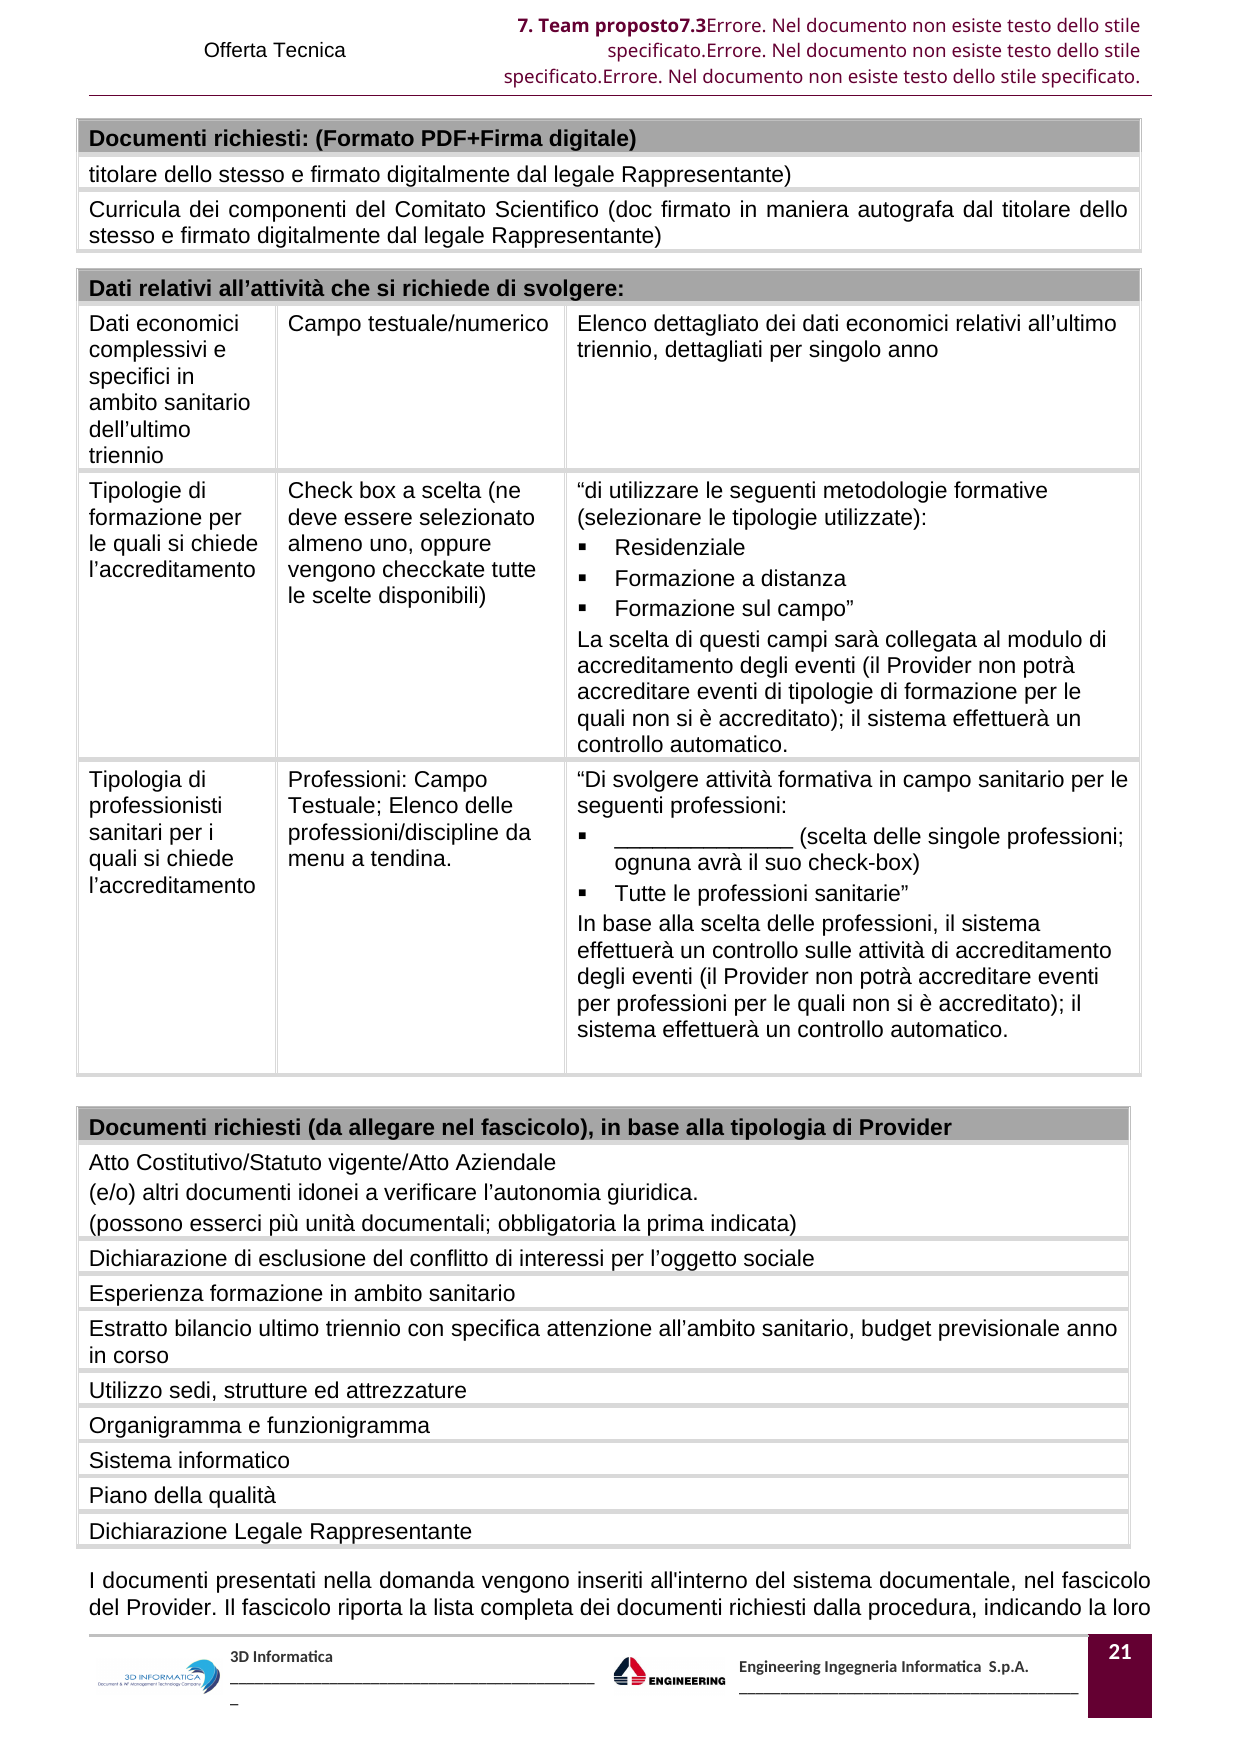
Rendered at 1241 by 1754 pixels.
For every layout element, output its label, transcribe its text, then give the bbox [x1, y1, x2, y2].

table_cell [79, 157, 1139, 187]
table_cell Tipologia di professionisti sanitari per i quali si chiede l’accreditamento [79, 762, 275, 1073]
table_cell Curricula dei componenti del Comitato Scientifico (doc firmato in maniera autografa dal titolare dello stesso e firmato digitalmente dal legale Rappresentante) [79, 192, 1139, 248]
table_cell Piano della qualità [79, 1478, 1128, 1509]
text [89, 1567, 1152, 1620]
picture [96, 1658, 223, 1695]
table_cell Tipologie di formazione per le quali si chiede l’accreditamento [79, 473, 275, 757]
table_cell “di utilizzare le seguenti metodologie formative (selezionare le tipologie utilizzate): Residenziale Formazione a distanza Formazione sul campo” La scelta di questi campi sarà collegata al modulo di accreditamento degli eventi (il Provider non potrà accreditare eventi di tipologie di formazione per le quali non si è accreditato); il sistema effettuerà un controllo automatico. [567, 473, 1139, 757]
table_cell Dati economici complessivi e specifici in ambito sanitario dell’ultimo triennio [79, 306, 275, 468]
table_cell Dichiarazione Legale Rappresentante [79, 1514, 1128, 1544]
table_cell Utilizzo sedi, strutture ed attrezzature [79, 1373, 1128, 1403]
table_cell “Di svolgere attività formativa in campo sanitario per le seguenti professioni: ______________ (scelta delle singole professioni; ognuna avrà il suo check-box) Tutte le professioni sanitarie” In base alla scelta delle professioni, il sistema effettuerà un controllo sulle attività di accreditamento degli eventi (il Provider non potrà accreditare eventi per professioni per le quali non si è accreditato); il sistema effettuerà un controllo automatico. [567, 762, 1139, 1073]
table_cell Elenco dettagliato dei dati economici relativi all’ultimo triennio, dettagliati per singolo anno [567, 306, 1139, 468]
table_header Documenti richiesti: (Formato PDF+Firma digitale) [79, 121, 1139, 152]
table_cell Check box a scelta (ne deve essere selezionato almeno uno, oppure vengono checckate tutte le scelte disponibili) [278, 473, 564, 757]
table_cell Professioni: Campo Testuale; Elenco delle professioni/discipline da menu a tendina. [278, 762, 564, 1073]
table_header Dati relativi all’attività che si richiede di svolgere: [79, 271, 1139, 301]
table_header Documenti richiesti (da allegare nel fascicolo), in base alla tipologia di Provider [79, 1109, 1128, 1140]
table_cell Dichiarazione di esclusione del conflitto di interessi per l’oggetto sociale [79, 1241, 1128, 1271]
table_cell Esperienza formazione in ambito sanitario [79, 1276, 1128, 1306]
table_cell Sistema informatico [79, 1443, 1128, 1474]
table_cell Estratto bilancio ultimo triennio con specifica attenzione all’ambito sanitario, budget previsionale anno in corso [79, 1311, 1128, 1368]
table_cell Campo testuale/numerico [278, 306, 564, 468]
picture [613, 1657, 726, 1696]
table_cell Organigramma e funzionigramma [79, 1408, 1128, 1438]
table_cell Atto Costitutivo/Statuto vigente/Atto Aziendale (e/o) altri documenti idonei a verificare l’autonomia giuridica. (possono esserci più unità documentali; obbligatoria la prima indicata) [79, 1145, 1128, 1236]
